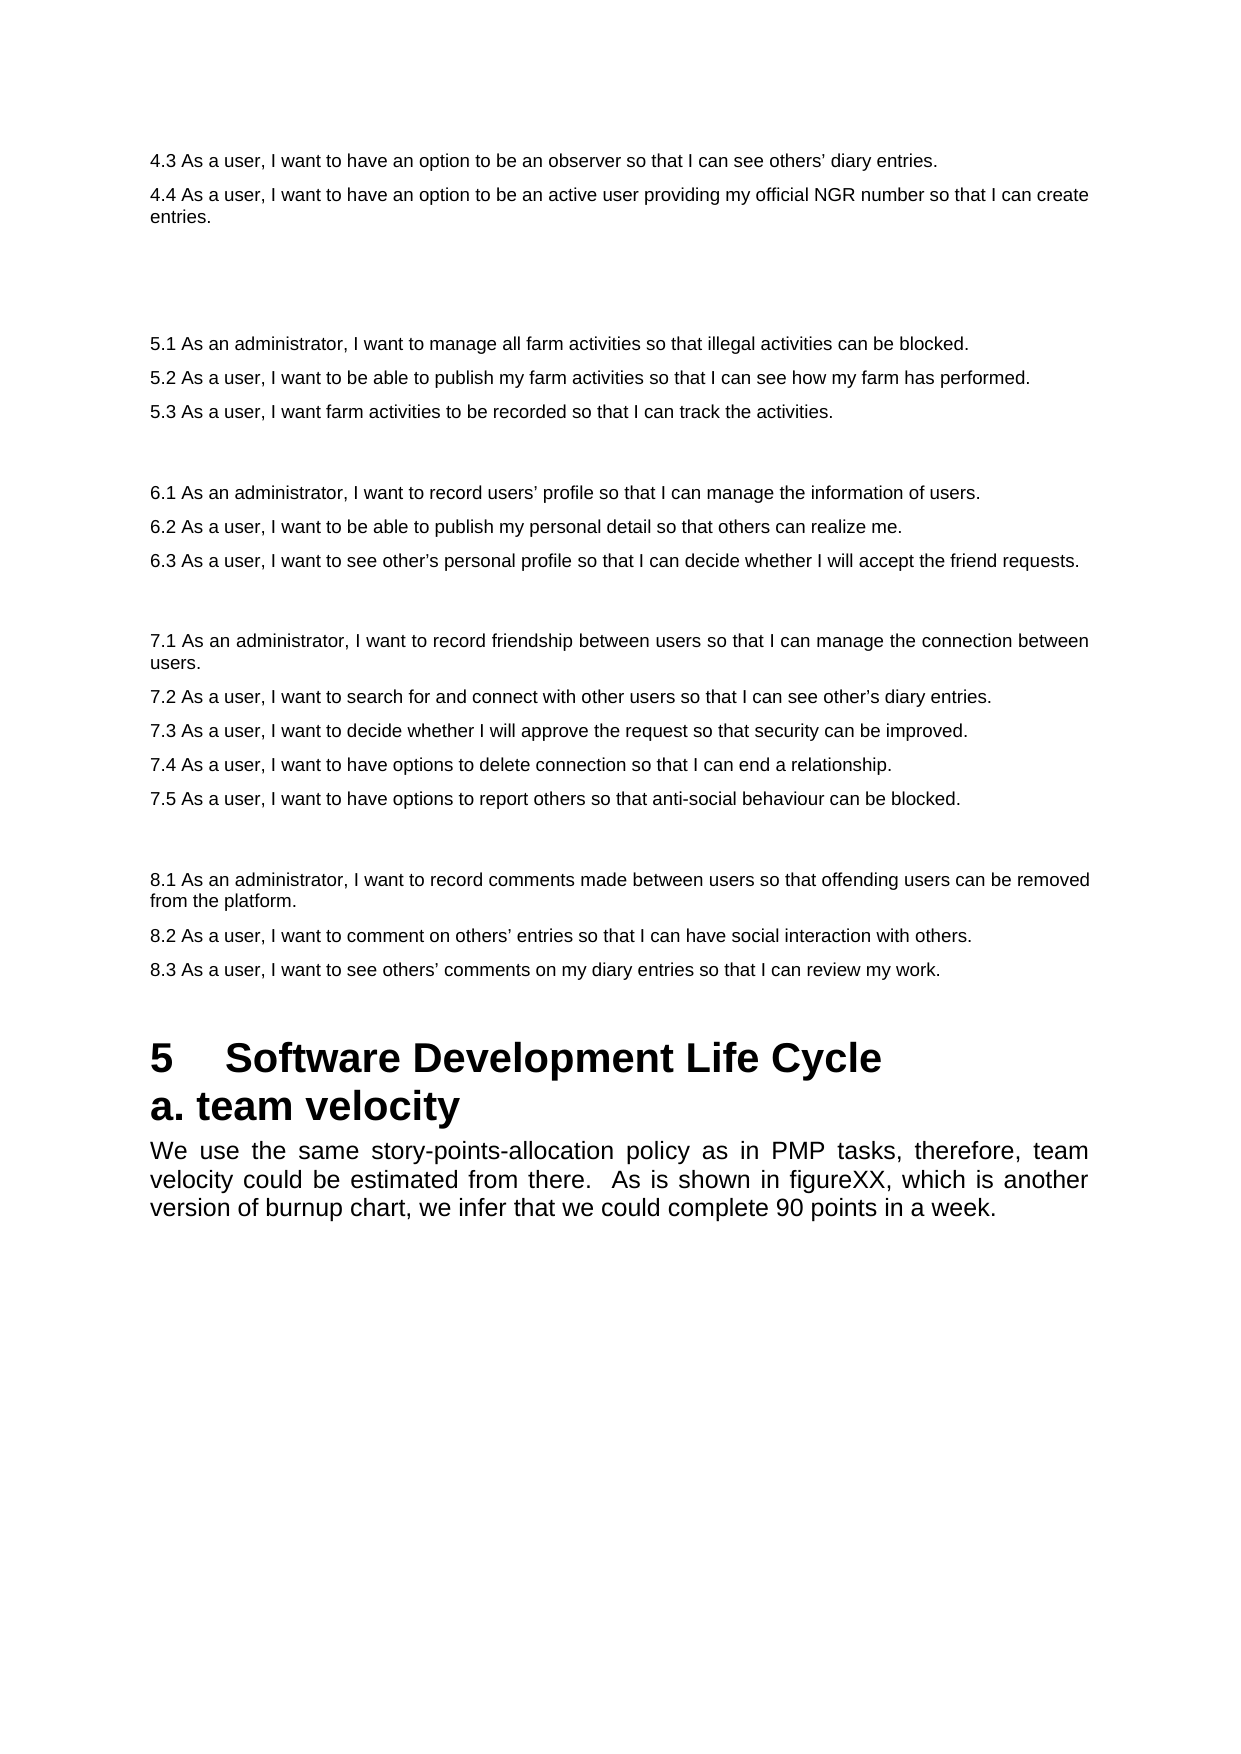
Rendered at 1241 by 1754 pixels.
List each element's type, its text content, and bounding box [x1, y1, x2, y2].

text 5.1 As an administrator, I want to manage all farm activities so that illegal activities can be blocked. [150, 333, 1090, 354]
text 8.2 As a user, I want to comment on others’ entries so that I can have social interaction with others. [150, 924, 1090, 946]
text 5 Software Development Life Cycle [150, 1034, 1090, 1082]
text 6.3 As a user, I want to see other’s personal profile so that I can decide whether I will accept the friend requests. [150, 550, 1090, 571]
text 8.1 As an administrator, I want to record comments made between users so that offending users can be removed from the platform. [150, 869, 1090, 912]
text 4.3 As a user, I want to have an option to be an observer so that I can see others’ diary entries. [150, 150, 1090, 172]
text We use the same story-points-allocation policy as in PMP tasks, therefore, team velocity could be estimated from there. As is shown in figureXX, which is another version of burnup chart, we infer that we could complete 90 points in a week. [150, 1136, 1090, 1222]
text 5.2 As a user, I want to be able to publish my farm activities so that I can see how my farm has performed. [150, 367, 1090, 388]
text 7.4 As a user, I want to have options to delete connection so that I can end a relationship. [150, 754, 1090, 776]
text 7.3 As a user, I want to decide whether I will approve the request so that security can be improved. [150, 720, 1090, 742]
text 5.3 As a user, I want farm activities to be recorded so that I can track the activities. [150, 401, 1090, 422]
text 8.3 As a user, I want to see others’ comments on my diary entries so that I can review my work. [150, 958, 1090, 980]
text a. team velocity [150, 1082, 1090, 1129]
text 7.1 As an administrator, I want to record friendship between users so that I can manage the connection between users. [150, 630, 1090, 673]
text 7.5 As a user, I want to have options to report others so that anti-social behaviour can be blocked. [150, 788, 1090, 810]
text 6.2 As a user, I want to be able to publish my personal detail so that others can realize me. [150, 516, 1090, 537]
text 7.2 As a user, I want to search for and connect with other users so that I can see other’s diary entries. [150, 686, 1090, 707]
text 6.1 As an administrator, I want to record users’ profile so that I can manage the information of users. [150, 482, 1090, 503]
text 4.4 As a user, I want to have an option to be an active user providing my official NGR number so that I can create entries. [150, 184, 1090, 227]
